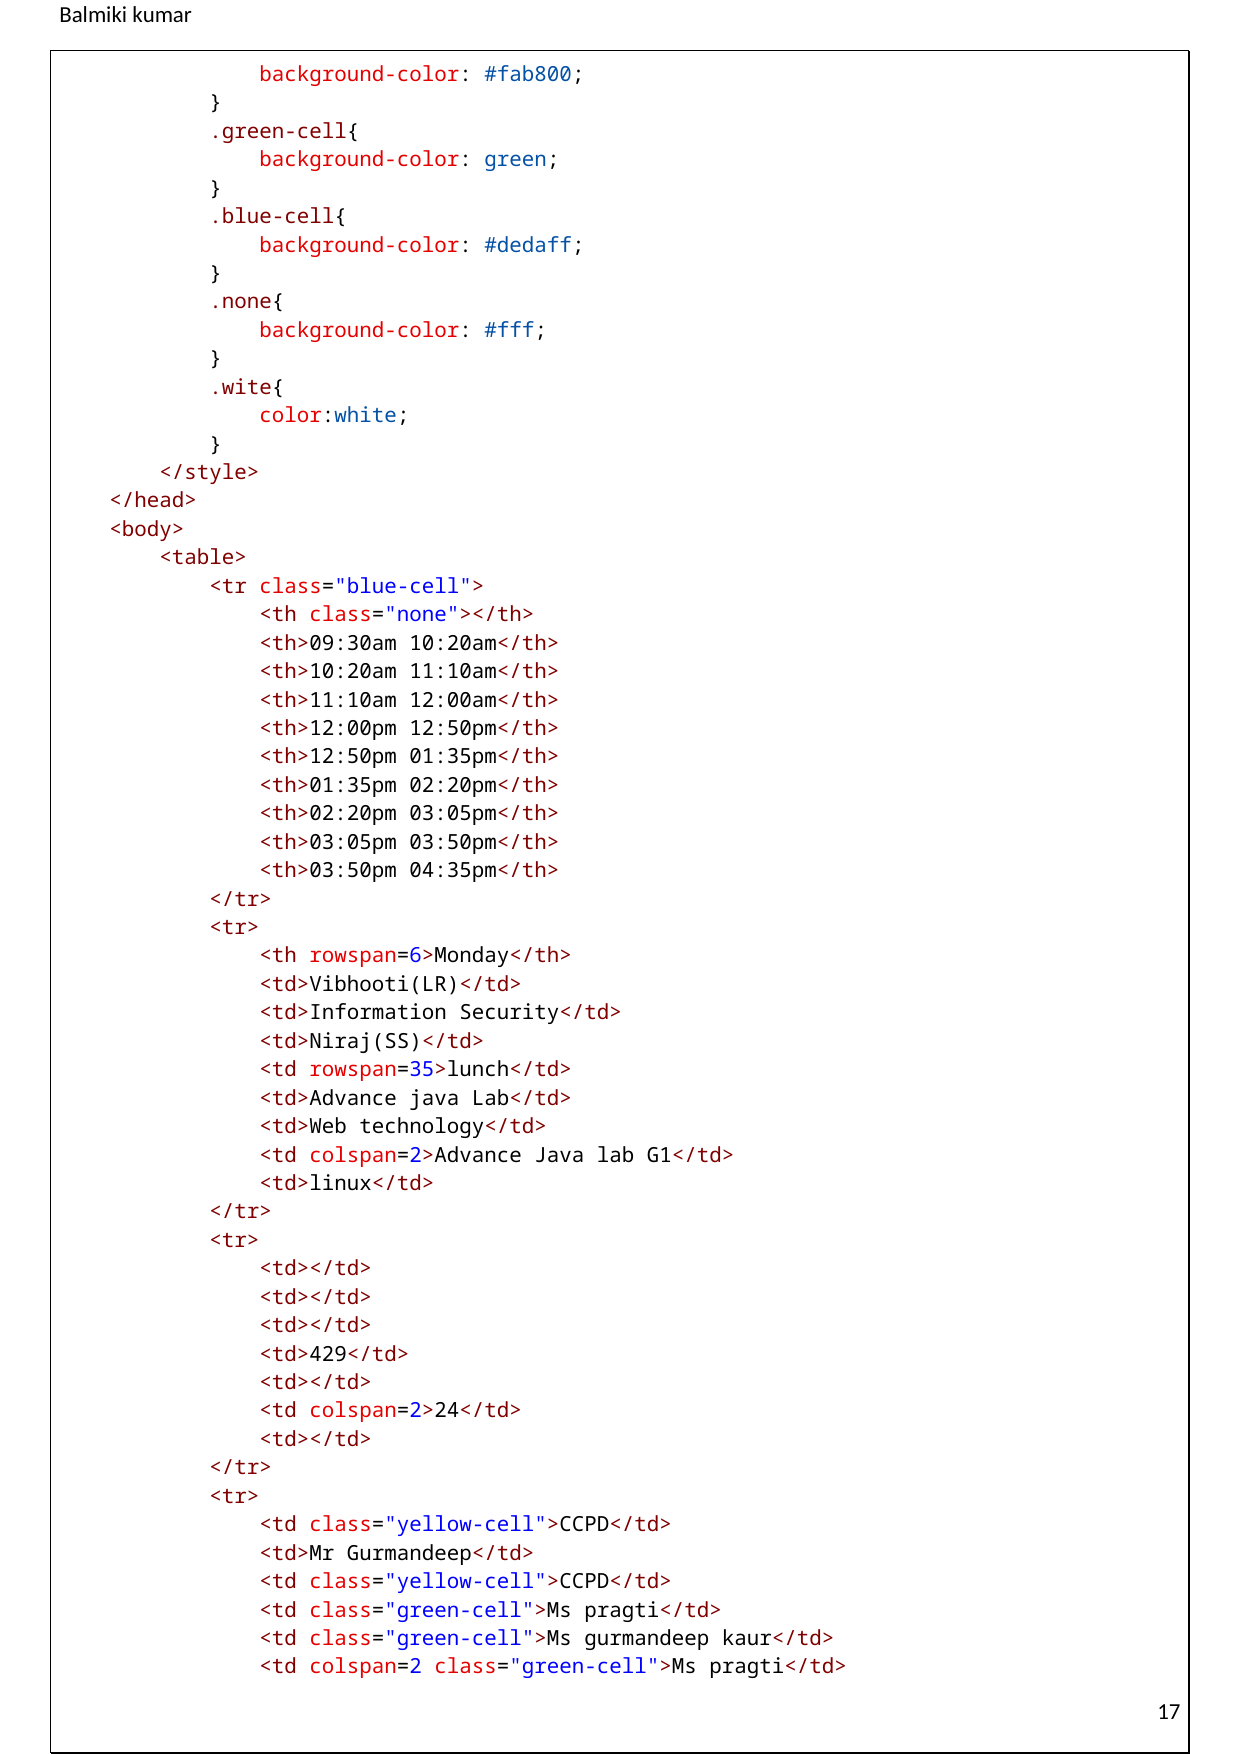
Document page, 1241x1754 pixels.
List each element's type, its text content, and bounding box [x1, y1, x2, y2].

text .blue-cell{ [59, 201, 1180, 230]
text .green-cell{ [59, 116, 1180, 144]
text </head> [59, 486, 1180, 514]
text color:white; [59, 400, 1180, 429]
text } [59, 343, 1180, 372]
text <td class="yellow-cell">CCPD</td> [59, 1566, 1180, 1595]
text <th rowspan=6>Monday</th> [59, 941, 1180, 969]
text <th class="none"></th> [59, 599, 1180, 628]
text <td></td> [59, 1253, 1180, 1282]
text <td></td> [59, 1310, 1180, 1339]
text background-color: #fff; [59, 315, 1180, 343]
text <td>Niraj(SS)</td> [59, 1026, 1180, 1054]
text <th>03:50pm 04:35pm</th> [59, 855, 1180, 884]
text <td>Information Security</td> [59, 997, 1180, 1026]
text </tr> [59, 1197, 1180, 1225]
text <body> [59, 514, 1180, 542]
text <th>10:20am 11:10am</th> [59, 656, 1180, 685]
text </tr> [59, 884, 1180, 912]
text <td></td> [59, 1367, 1180, 1396]
text <th>03:05pm 03:50pm</th> [59, 827, 1180, 855]
text <th>01:35pm 02:20pm</th> [59, 770, 1180, 798]
text background-color: #dedaff; [59, 230, 1180, 258]
text <td colspan=2>24</td> [59, 1396, 1180, 1424]
text <th>11:10am 12:00am</th> [59, 685, 1180, 713]
text <tr> [59, 912, 1180, 941]
text <td>Vibhooti(LR)</td> [59, 969, 1180, 997]
text <tr> [59, 1225, 1180, 1253]
text <td></td> [59, 1282, 1180, 1310]
text </style> [59, 457, 1180, 486]
text background-color: green; [59, 144, 1180, 173]
text } [59, 429, 1180, 457]
text <td></td> [59, 1424, 1180, 1452]
text </tr> [59, 1452, 1180, 1481]
text <td>Mr Gurmandeep</td> [59, 1538, 1180, 1566]
text <td class="yellow-cell">CCPD</td> [59, 1509, 1180, 1538]
text <td class="green-cell">Ms gurmandeep kaur</td> [59, 1623, 1180, 1652]
text <th>02:20pm 03:05pm</th> [59, 798, 1180, 827]
text .wite{ [59, 372, 1180, 400]
text <td class="green-cell">Ms pragti</td> [59, 1595, 1180, 1623]
text <td rowspan=35>lunch</td> [59, 1054, 1180, 1083]
text <td colspan=2 class="green-cell">Ms pragti</td> [59, 1652, 1180, 1680]
text <td>429</td> [59, 1339, 1180, 1367]
text <th>09:30am 10:20am</th> [59, 628, 1180, 656]
text } [59, 258, 1180, 287]
text <table> [59, 542, 1180, 571]
text <tr class="blue-cell"> [59, 571, 1180, 599]
text .none{ [59, 287, 1180, 315]
text <td colspan=2>Advance Java lab G1</td> [59, 1140, 1180, 1168]
text <th>12:00pm 12:50pm</th> [59, 713, 1180, 742]
text } [59, 173, 1180, 201]
text <td>Web technology</td> [59, 1111, 1180, 1140]
text <tr> [59, 1481, 1180, 1509]
text } [59, 87, 1180, 116]
text background-color: #fab800; [59, 59, 1180, 87]
text <th>12:50pm 01:35pm</th> [59, 742, 1180, 770]
text <td>linux</td> [59, 1168, 1180, 1197]
text <td>Advance java Lab</td> [59, 1083, 1180, 1111]
